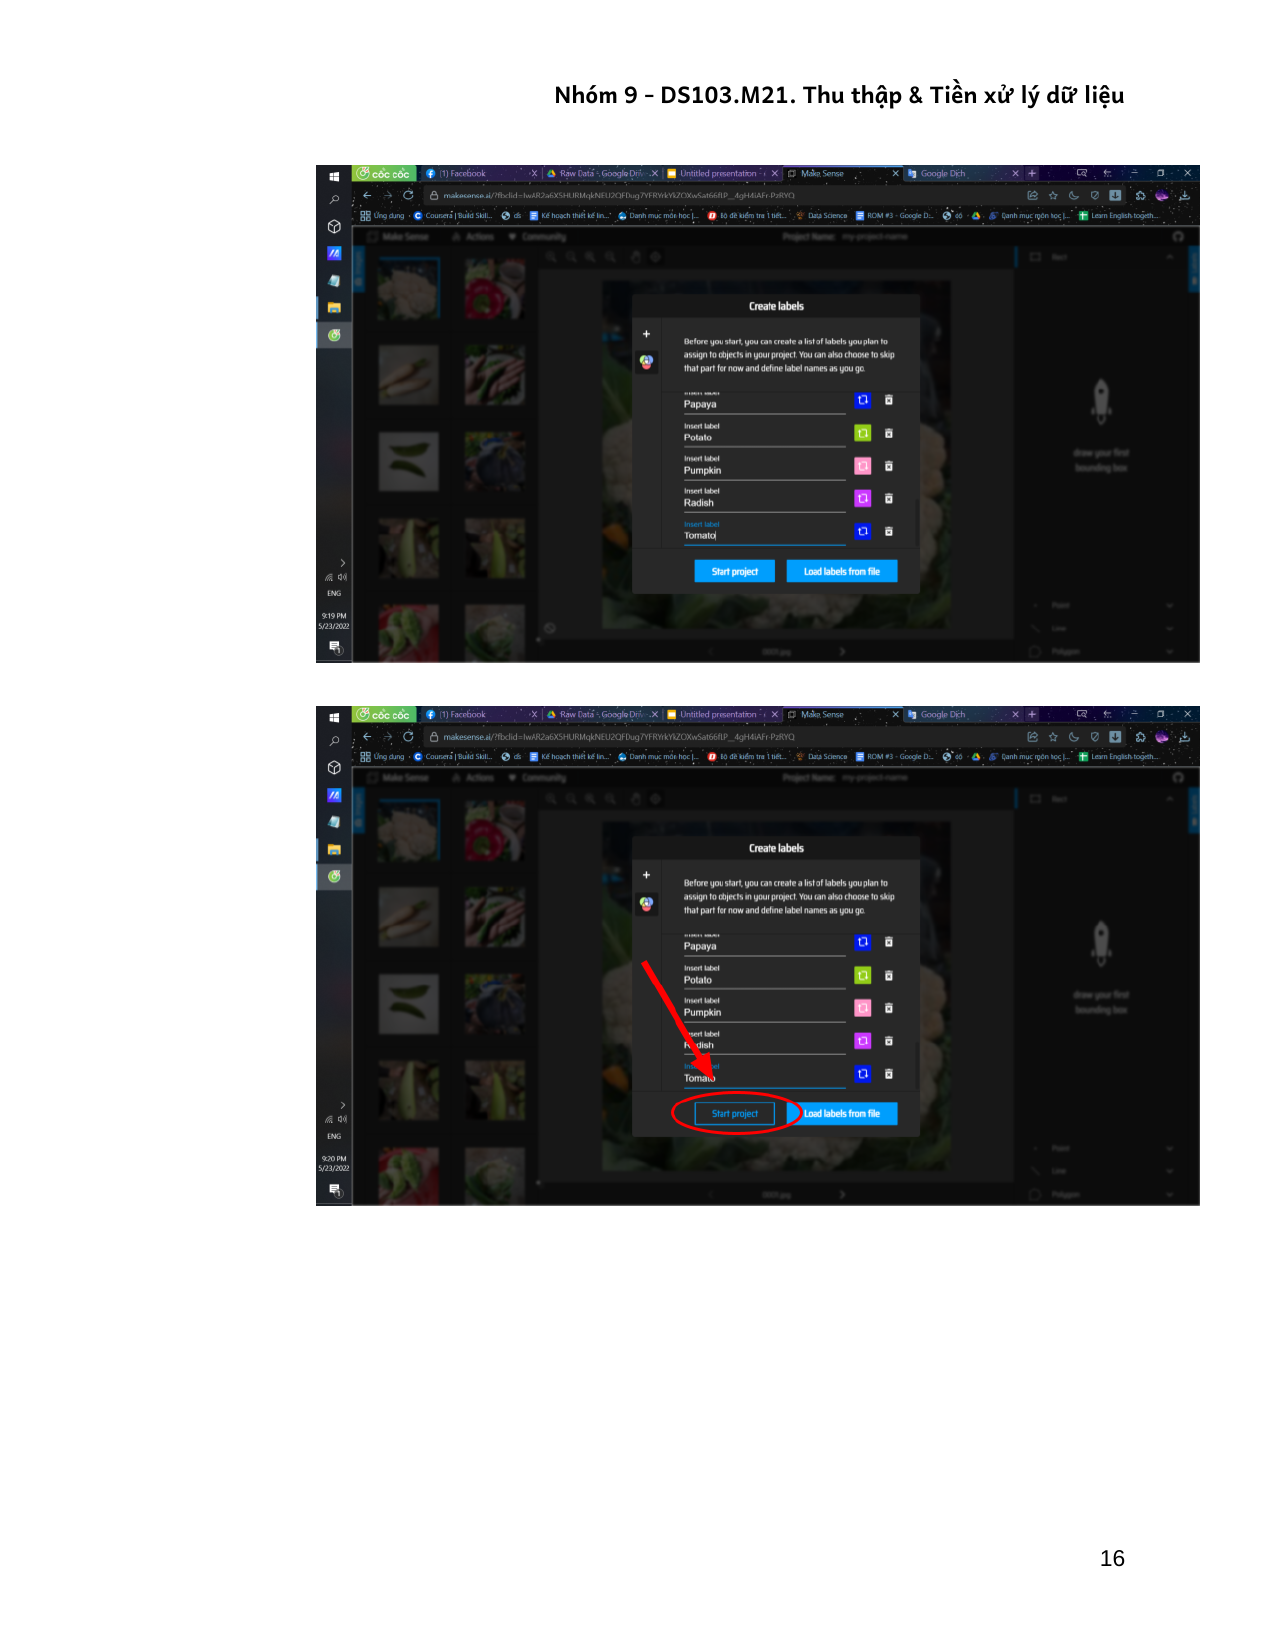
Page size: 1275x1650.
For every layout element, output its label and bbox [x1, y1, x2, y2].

picture [300, 150, 1240, 678]
picture [300, 690, 1240, 1221]
